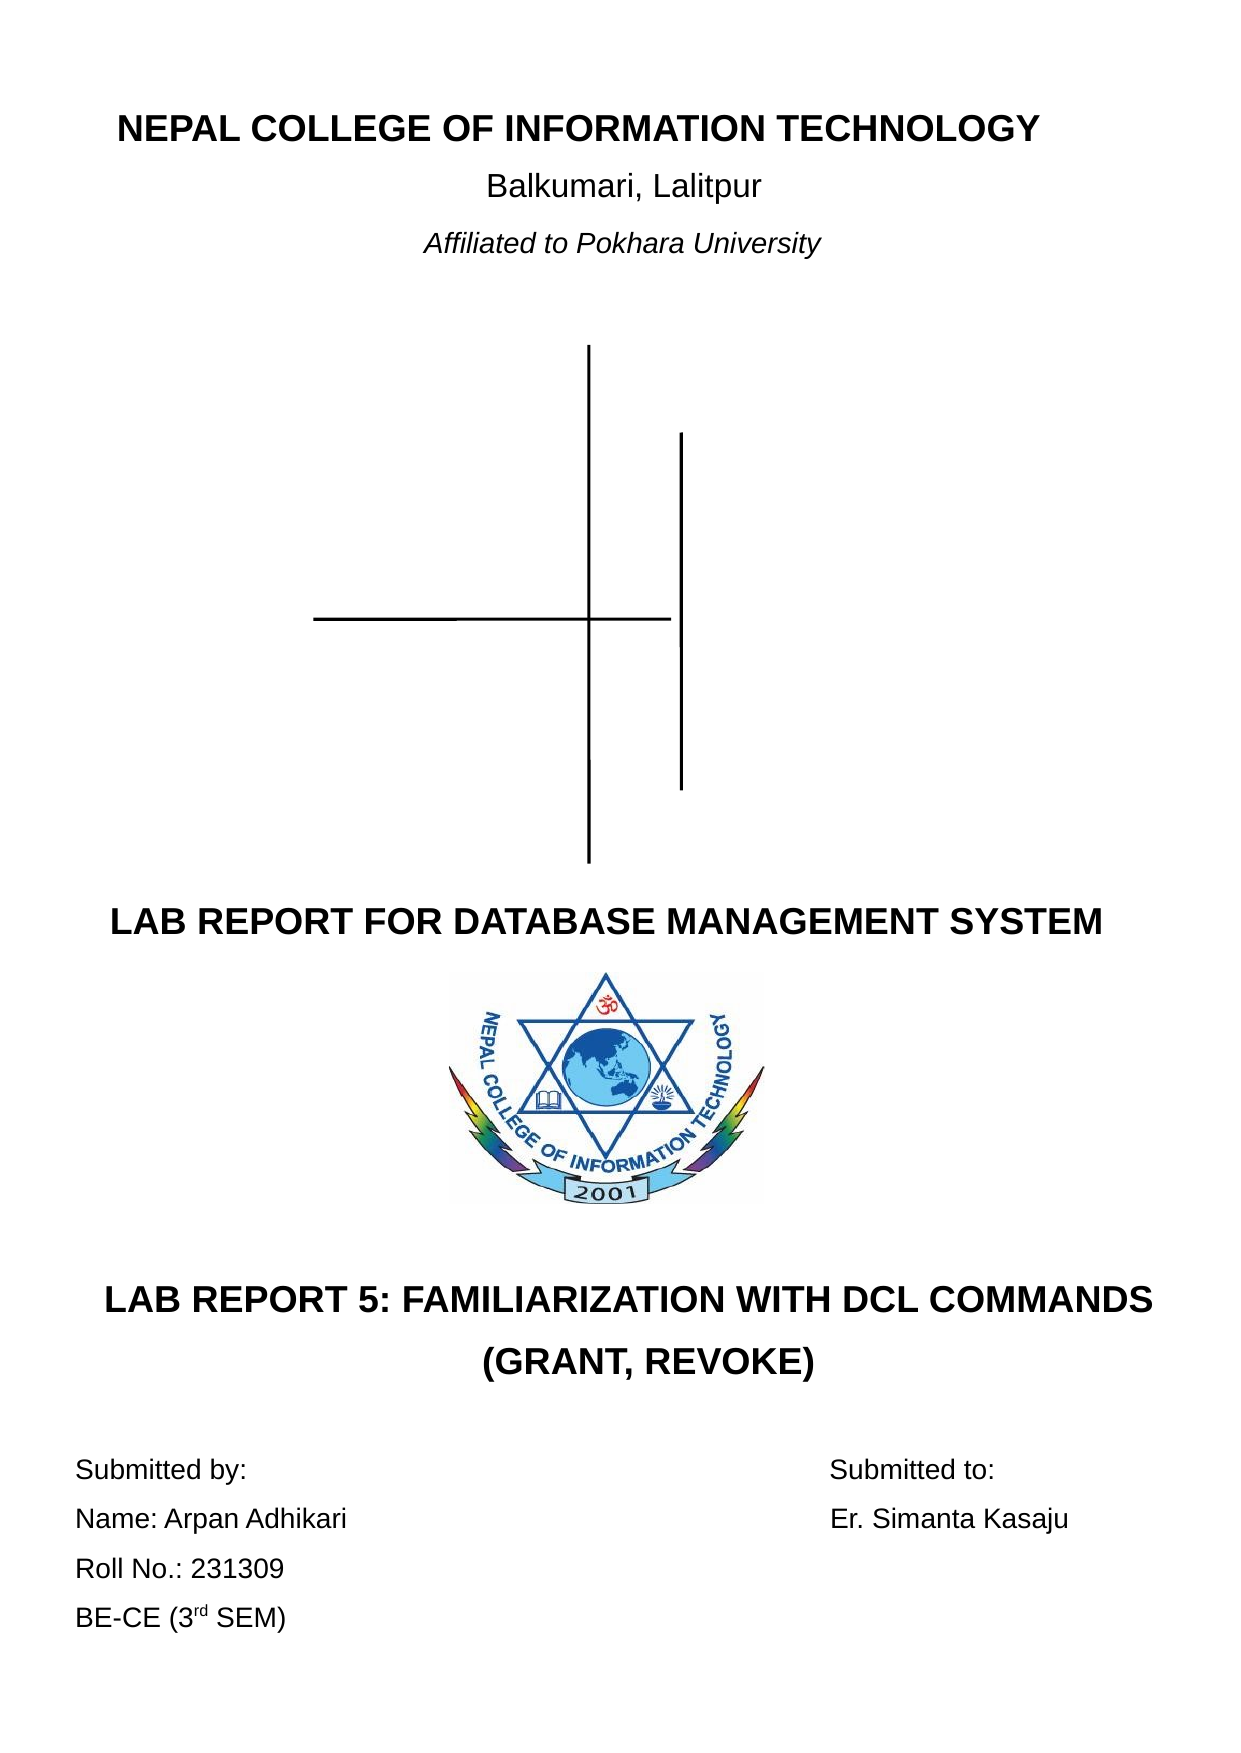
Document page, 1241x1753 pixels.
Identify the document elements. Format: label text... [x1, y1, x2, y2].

text Roll No.: 231309 [75, 1552, 1165, 1584]
text Affiliated to Pokhara University [82, 226, 1165, 260]
text Balkumari, Lalitpur [82, 166, 1165, 205]
picture [448, 972, 765, 1204]
text LAB REPORT 5: FAMILIARIZATION WITH DCL COMMANDS (GRANT, REVOKE) [93, 1277, 1165, 1382]
text NEPAL COLLEGE OF INFORMATION TECHNOLOGY [75, 106, 1165, 149]
text Name: Arpan Adhikari Er. Simanta Kasaju [75, 1502, 1165, 1535]
text Submitted by: Submitted to: [75, 1453, 1165, 1486]
text LAB REPORT FOR DATABASE MANAGEMENT SYSTEM [75, 899, 1138, 942]
text BE-CE (3rd SEM) [75, 1601, 1138, 1633]
